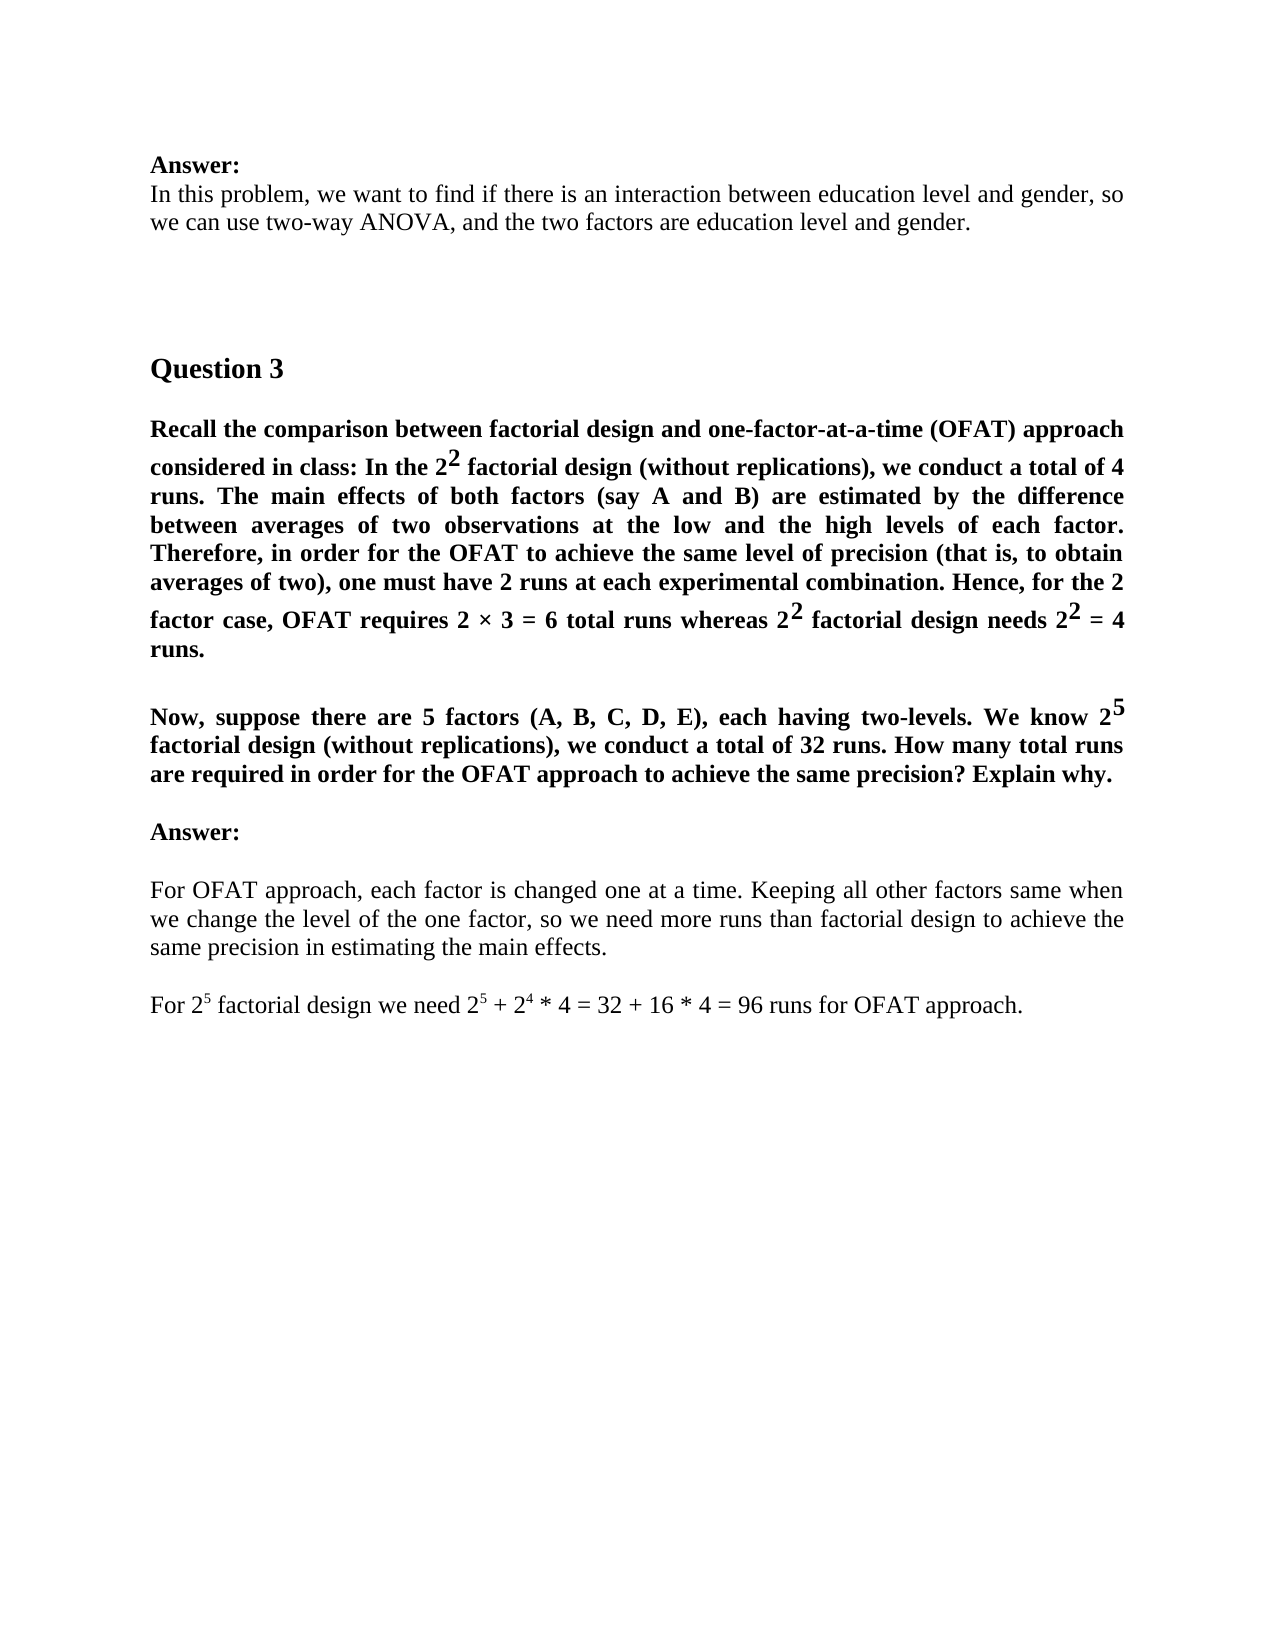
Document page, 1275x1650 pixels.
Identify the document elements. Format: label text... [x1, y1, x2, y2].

text In this problem, we want to find if there is an interaction between education level and gender, so we can use two-way ANOVA, and the two factors are education level and gender. [150, 179, 1125, 236]
text Question 3 [150, 351, 1125, 385]
text For OFAT approach, each factor is changed one at a time. Keeping all other factors same when we change the level of the one factor, so we need more runs than factorial design to achieve the same precision in estimating the main effects. [150, 875, 1125, 961]
text Recall the comparison between factorial design and one-factor-at-a-time (OFAT) approach considered in class: In the 22 factorial design (without replications), we conduct a total of 4 runs. The main effects of both factors (say A and B) are estimated by the difference between averages of two observations at the low and the high levels of each factor. Therefore, in order for the OFAT to achieve the same level of precision (that is, to obtain averages of two), one must have 2 runs at each experimental combination. Hence, for the 2 factor case, OFAT requires 2 × 3 = 6 total runs whereas 22 factorial design needs 22 = 4 runs. [150, 414, 1125, 663]
text Now, suppose there are 5 factors (A, B, C, D, E), each having two-levels. We know 25 factorial design (without replications), we conduct a total of 32 runs. How many total runs are required in order for the OFAT approach to achieve the same precision? Explain why. [150, 692, 1125, 788]
text Answer: [150, 150, 1125, 179]
text Answer: [150, 817, 1125, 846]
text For 25 factorial design we need 25 + 24 * 4 = 32 + 16 * 4 = 96 runs for OFAT approach. [150, 990, 1125, 1019]
